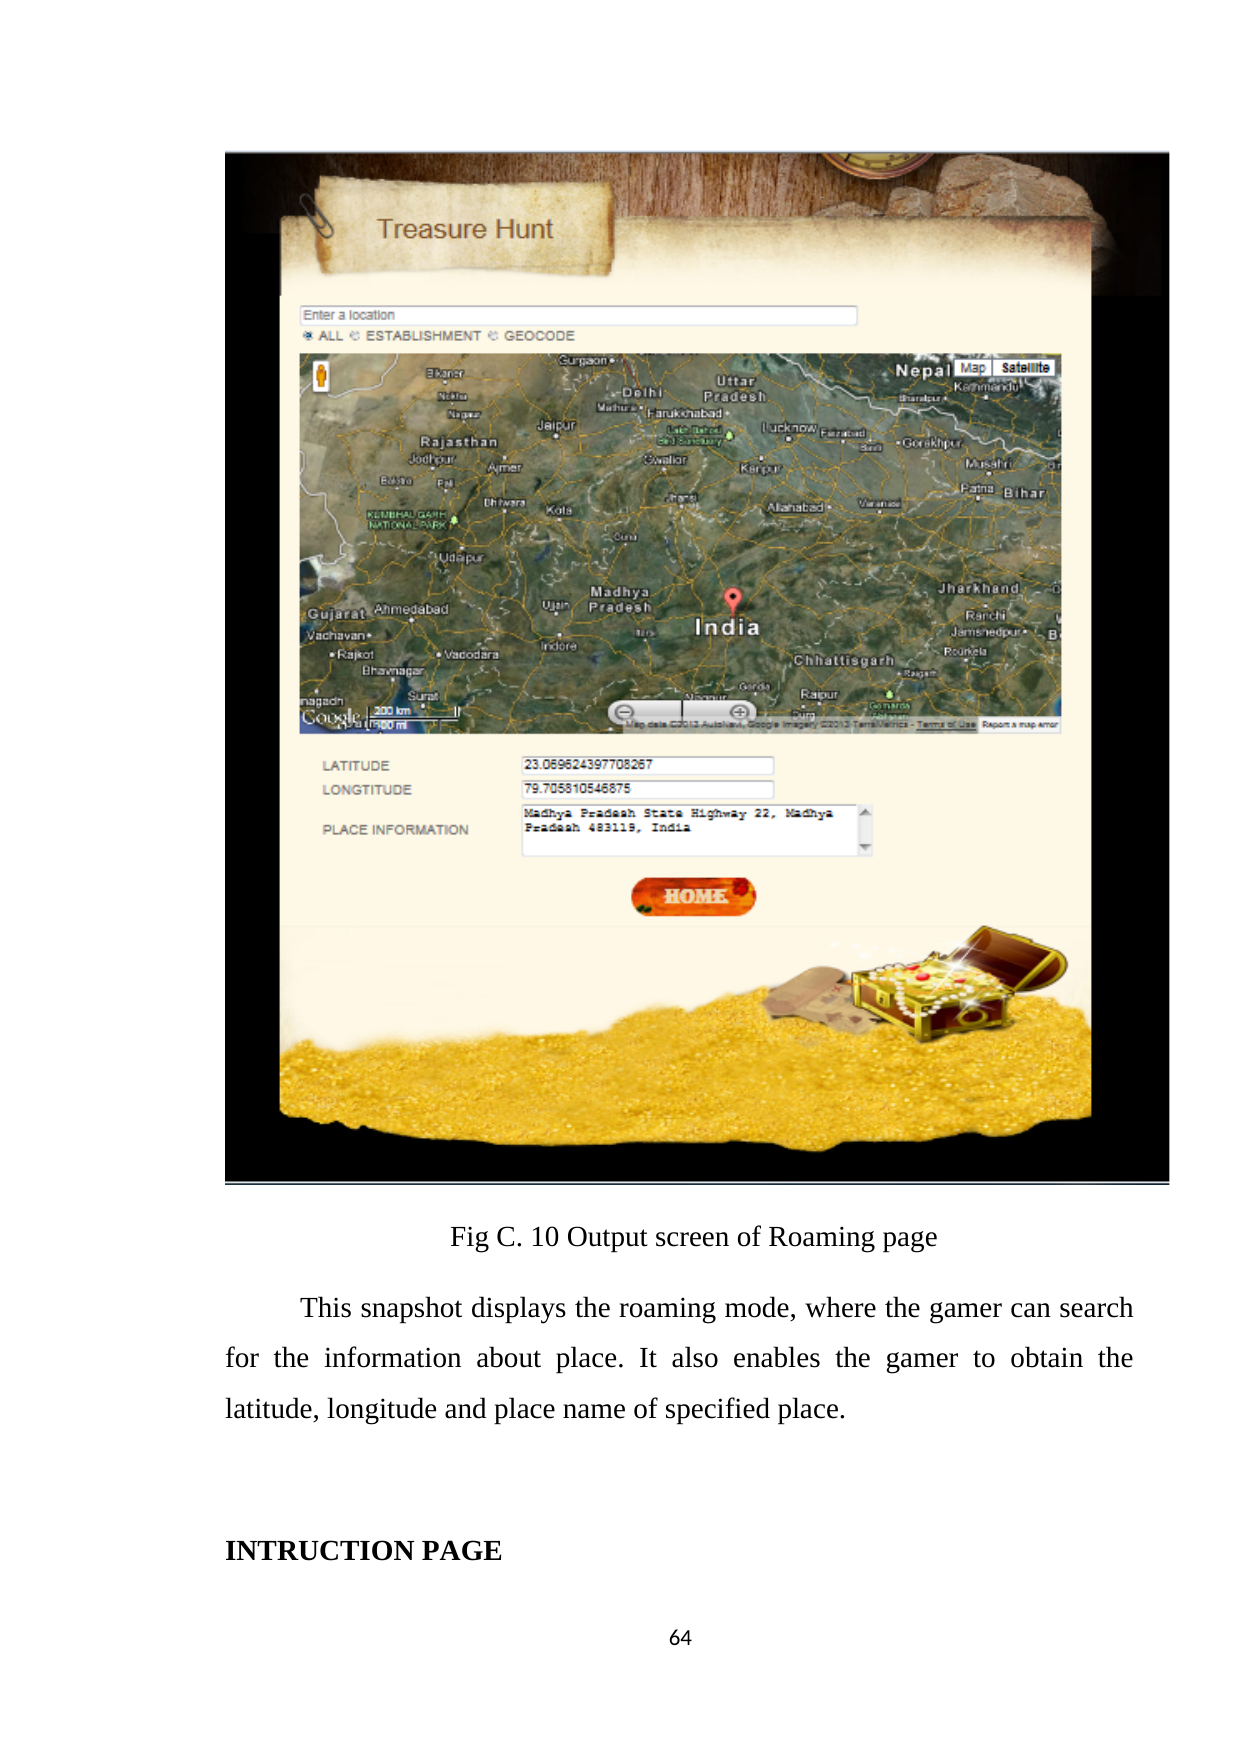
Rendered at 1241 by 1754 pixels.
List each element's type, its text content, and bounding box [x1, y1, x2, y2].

picture [225, 150, 1170, 1185]
text This snapshot displays the roaming mode, where the gamer can search for the information about place. It also enables the gamer to obtain the latitude, longitude and place name of specified place. [225, 1290, 1135, 1424]
text INTRUCTION PAGE [225, 1533, 1135, 1567]
text Fig C. 10 Output screen of Roaming page [375, 1219, 1135, 1253]
